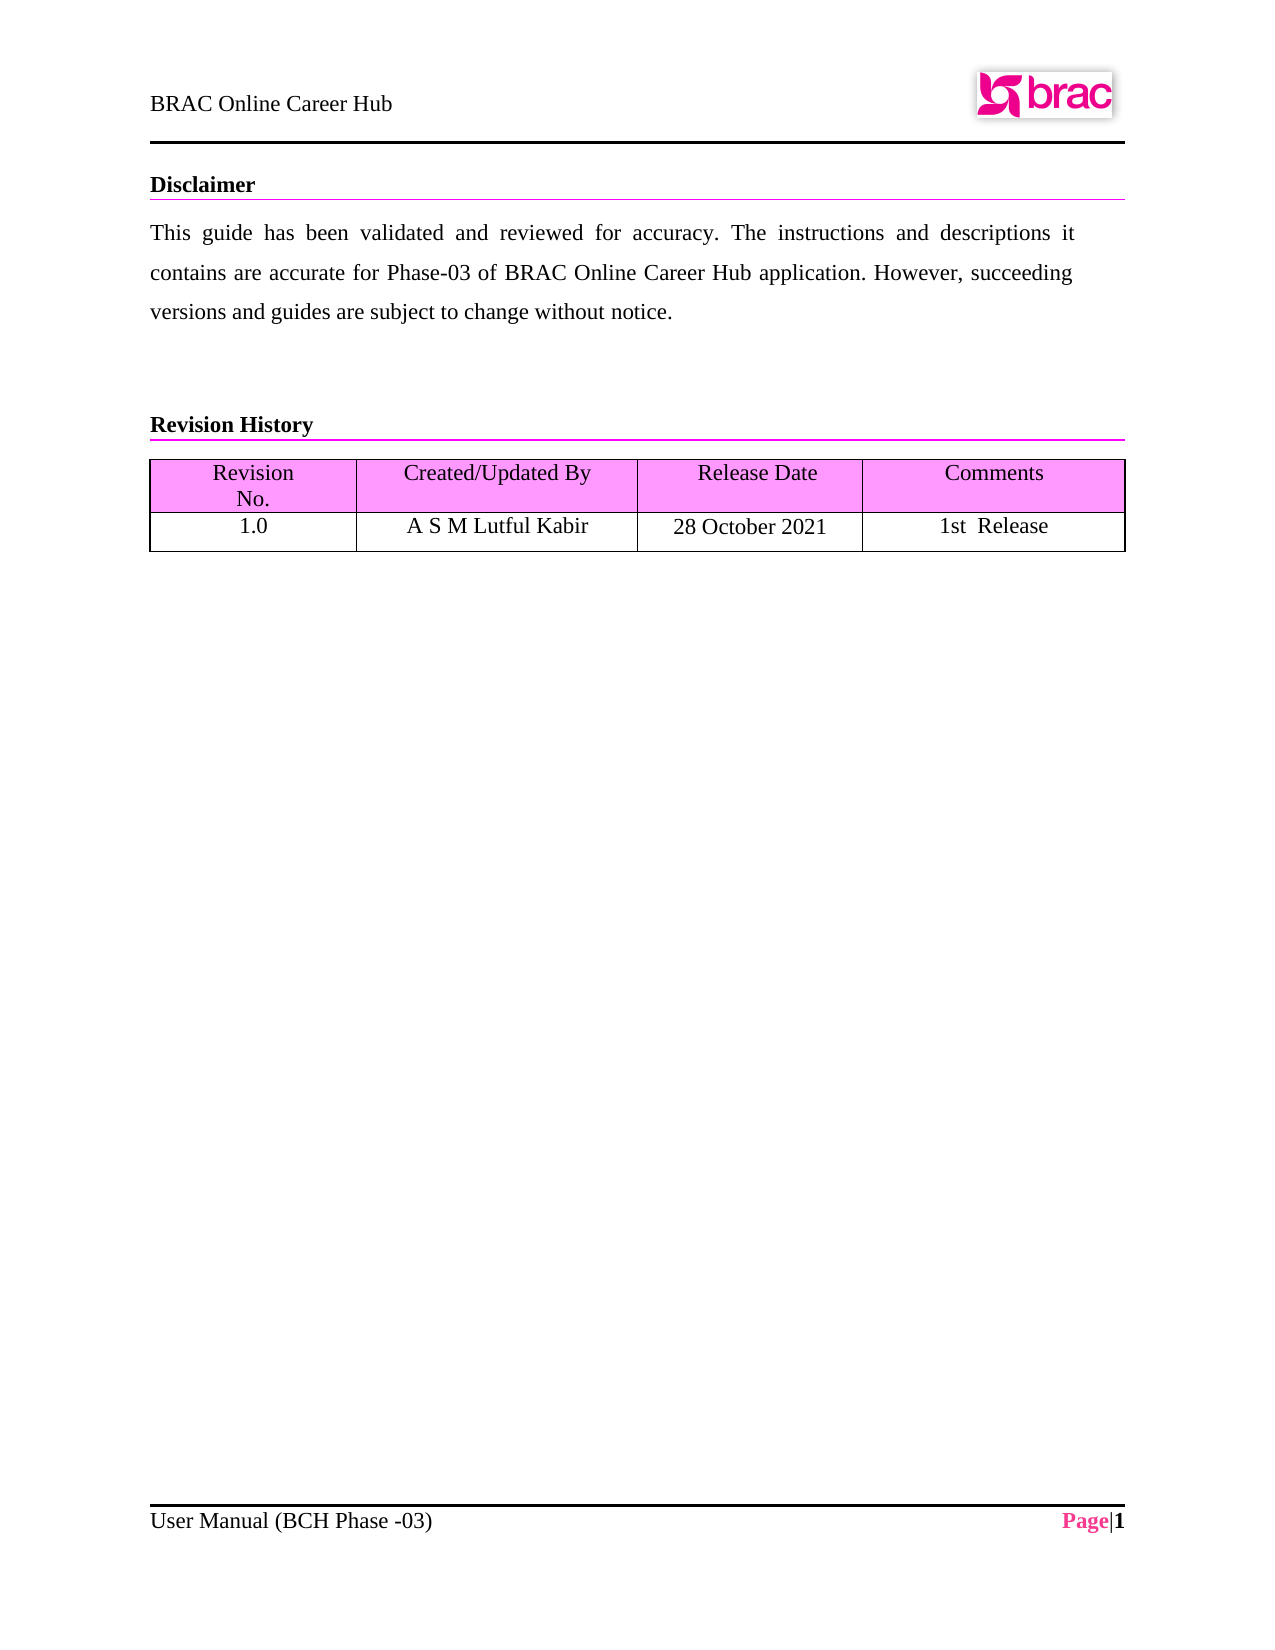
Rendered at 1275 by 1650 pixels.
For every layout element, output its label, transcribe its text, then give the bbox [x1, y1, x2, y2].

table_cell 28 October 2021 [638, 513, 862, 551]
table_cell A S M Lutful Kabir [357, 513, 637, 551]
text Disclaimer [150, 171, 1125, 199]
text This guide has been validated and reviewed for accuracy. The instructions and descriptions it contains are accurate for Phase-03 of BRAC Online Career Hub application. However, succeeding versions and guides are subject to change without notice. [150, 219, 1075, 324]
table_header Created/Updated By [357, 460, 637, 512]
picture [977, 72, 1112, 118]
text Revision History [150, 411, 1125, 439]
table_cell 1.0 [151, 513, 356, 551]
table_header Release Date [638, 460, 862, 512]
table_header Revision No. [151, 460, 356, 512]
table_cell 1st Release [863, 513, 1124, 551]
table_header Comments [863, 460, 1124, 512]
